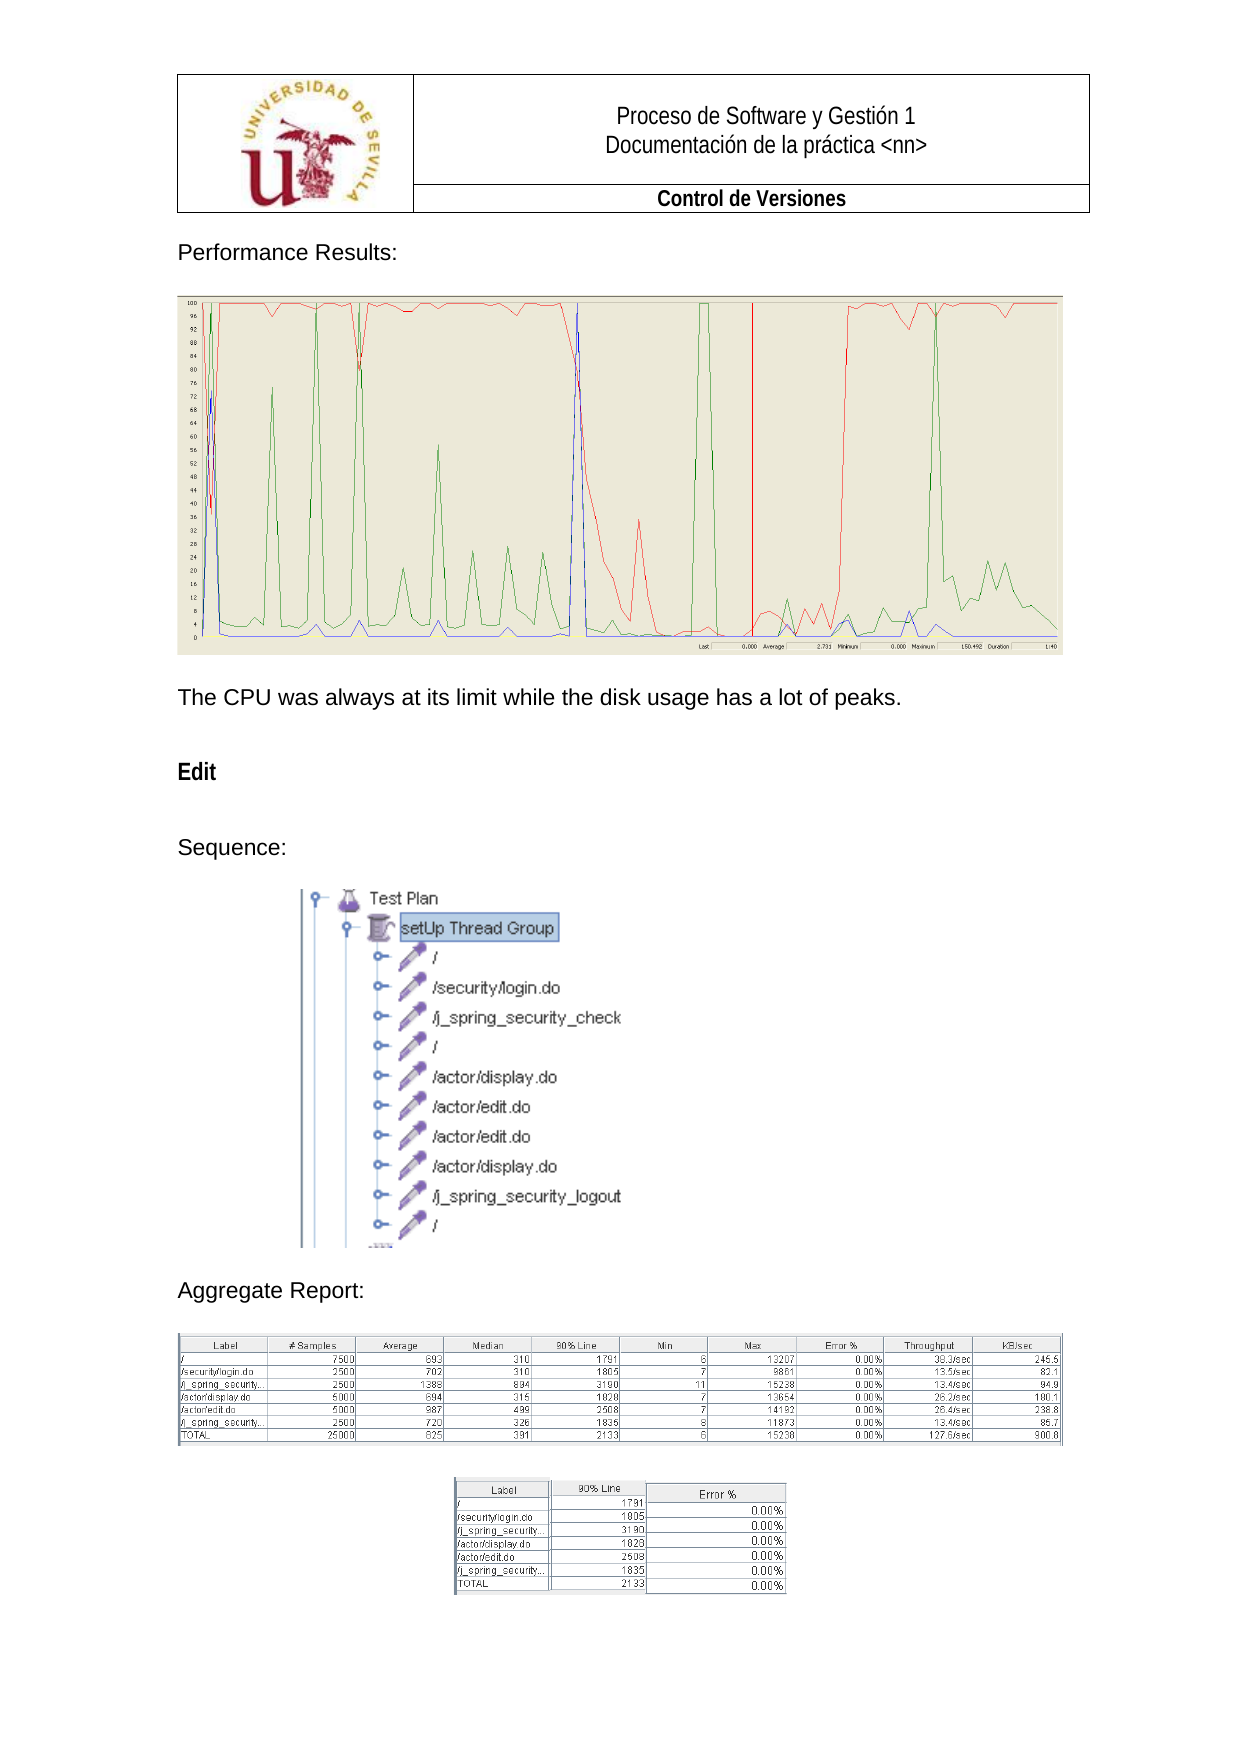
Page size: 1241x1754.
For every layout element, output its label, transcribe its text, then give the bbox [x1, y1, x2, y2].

text Performance Results: [177, 239, 1063, 266]
text Sequence: [177, 833, 1063, 860]
picture [177, 1333, 1063, 1446]
picture [300, 889, 970, 1248]
picture [240, 79, 381, 208]
subtitle Edit [177, 757, 1063, 786]
text Aggregate Report: [177, 1277, 1063, 1303]
picture [177, 295, 1063, 655]
picture [453, 1477, 787, 1595]
text The CPU was always at its limit while the disk usage has a lot of peaks. [177, 684, 1063, 711]
